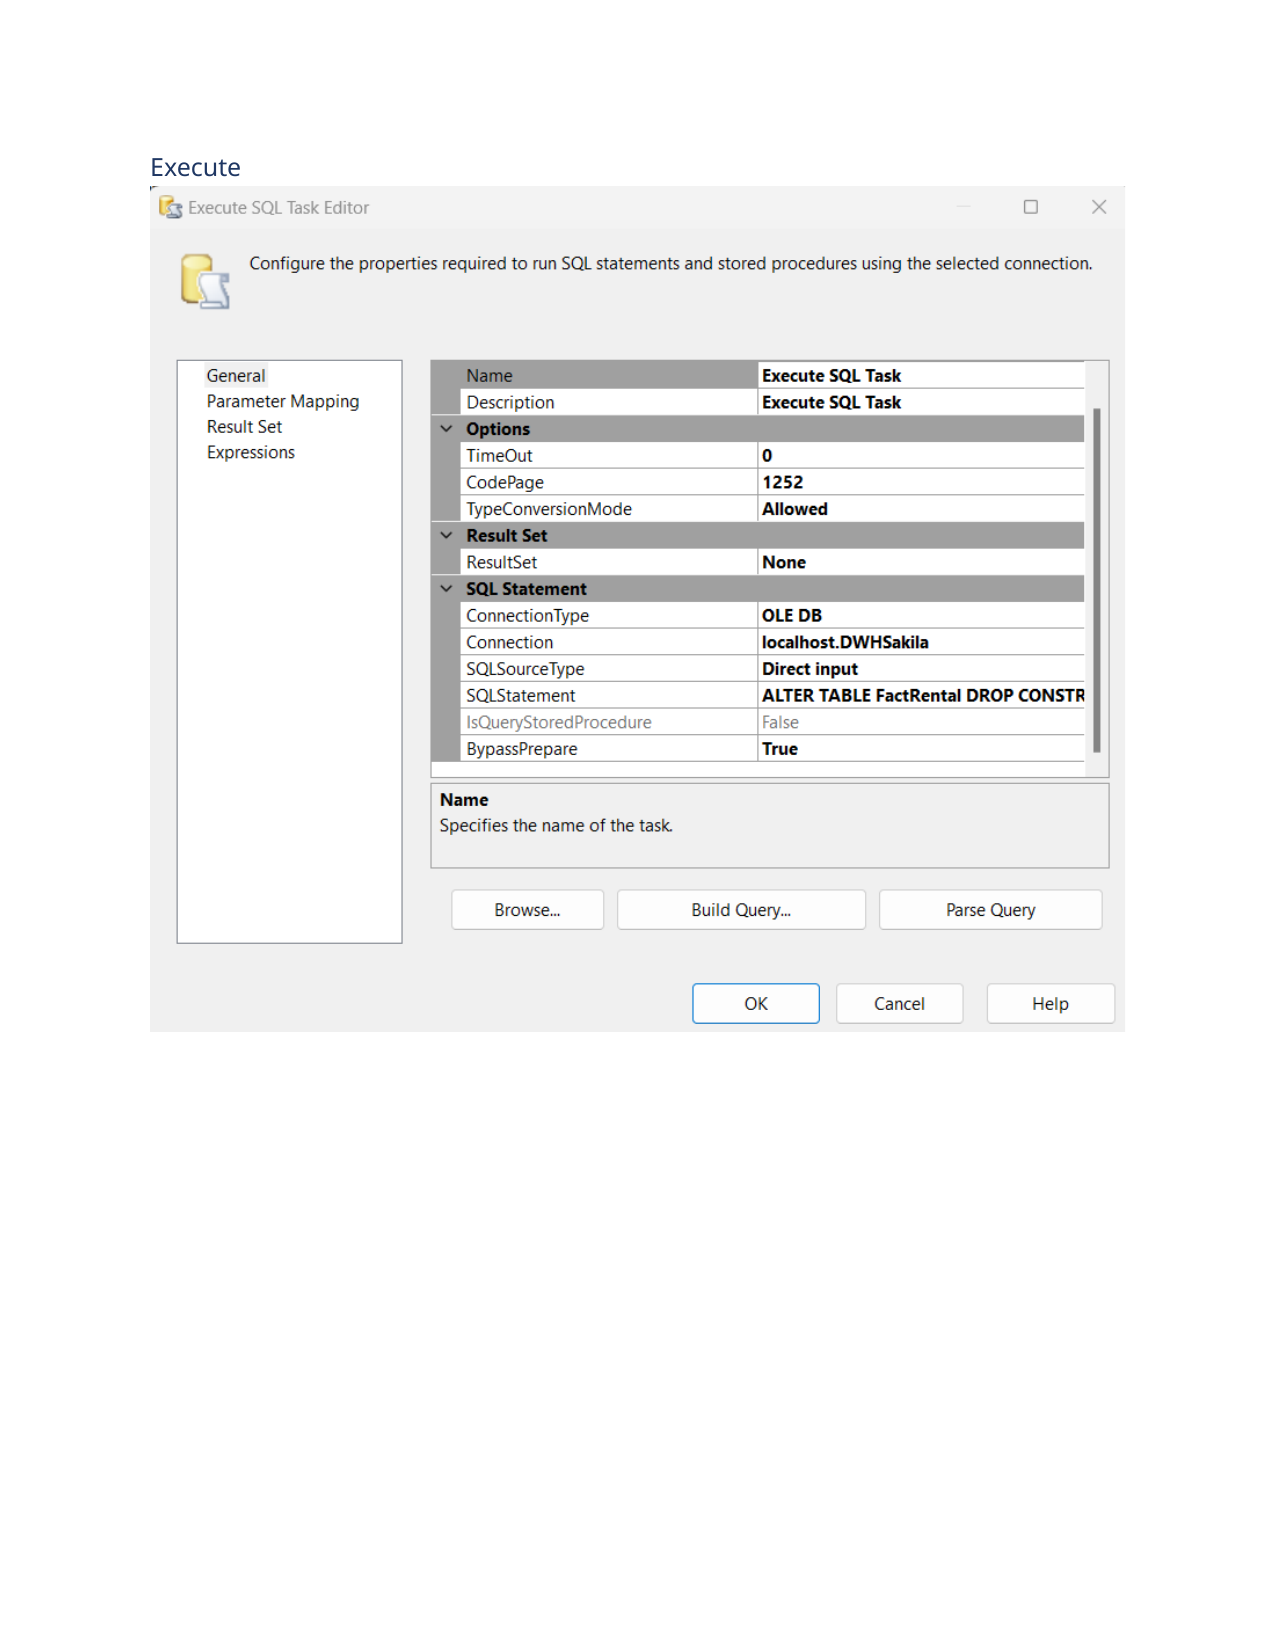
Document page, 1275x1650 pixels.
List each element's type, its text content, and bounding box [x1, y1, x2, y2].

picture [150, 186, 1125, 1032]
subtitle Execute [150, 150, 1125, 184]
